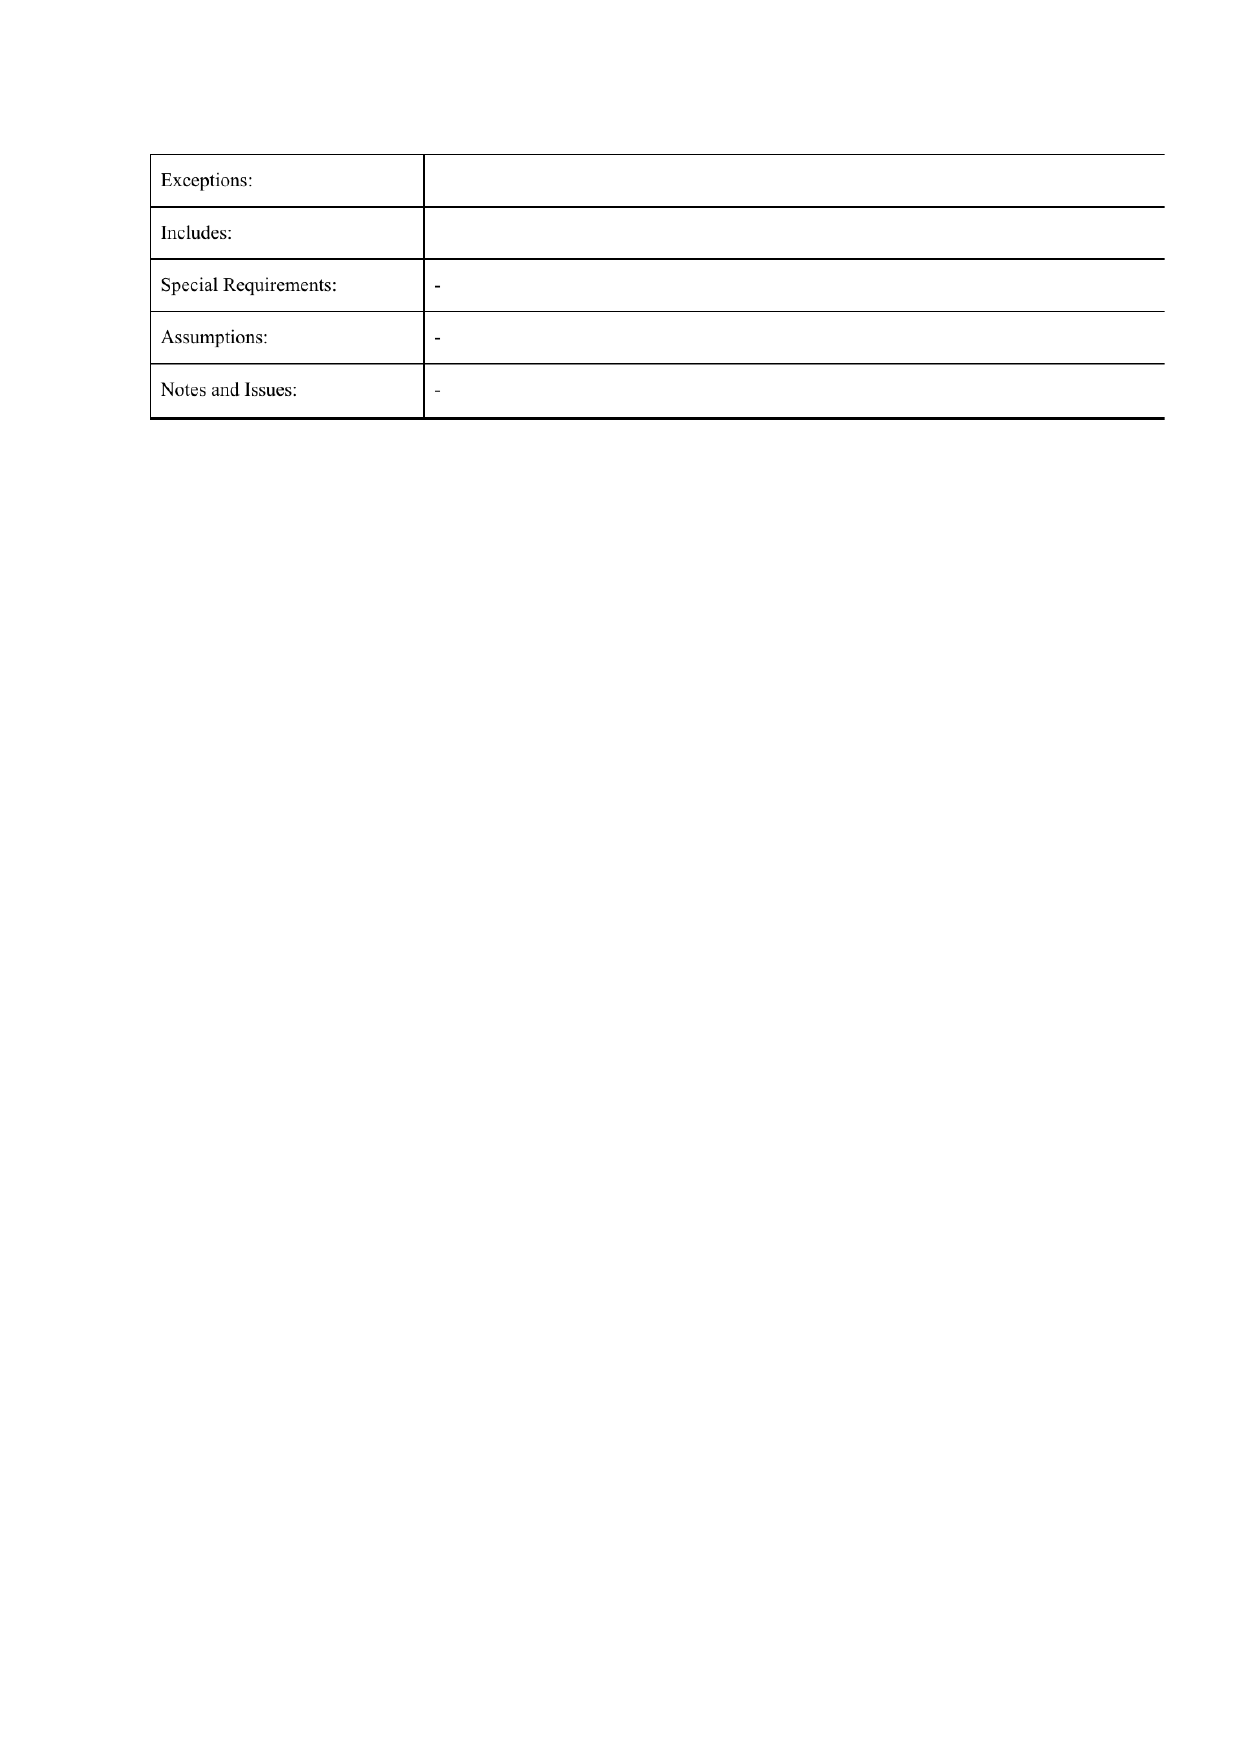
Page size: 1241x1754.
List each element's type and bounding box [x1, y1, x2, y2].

picture [150, 150, 1165, 423]
